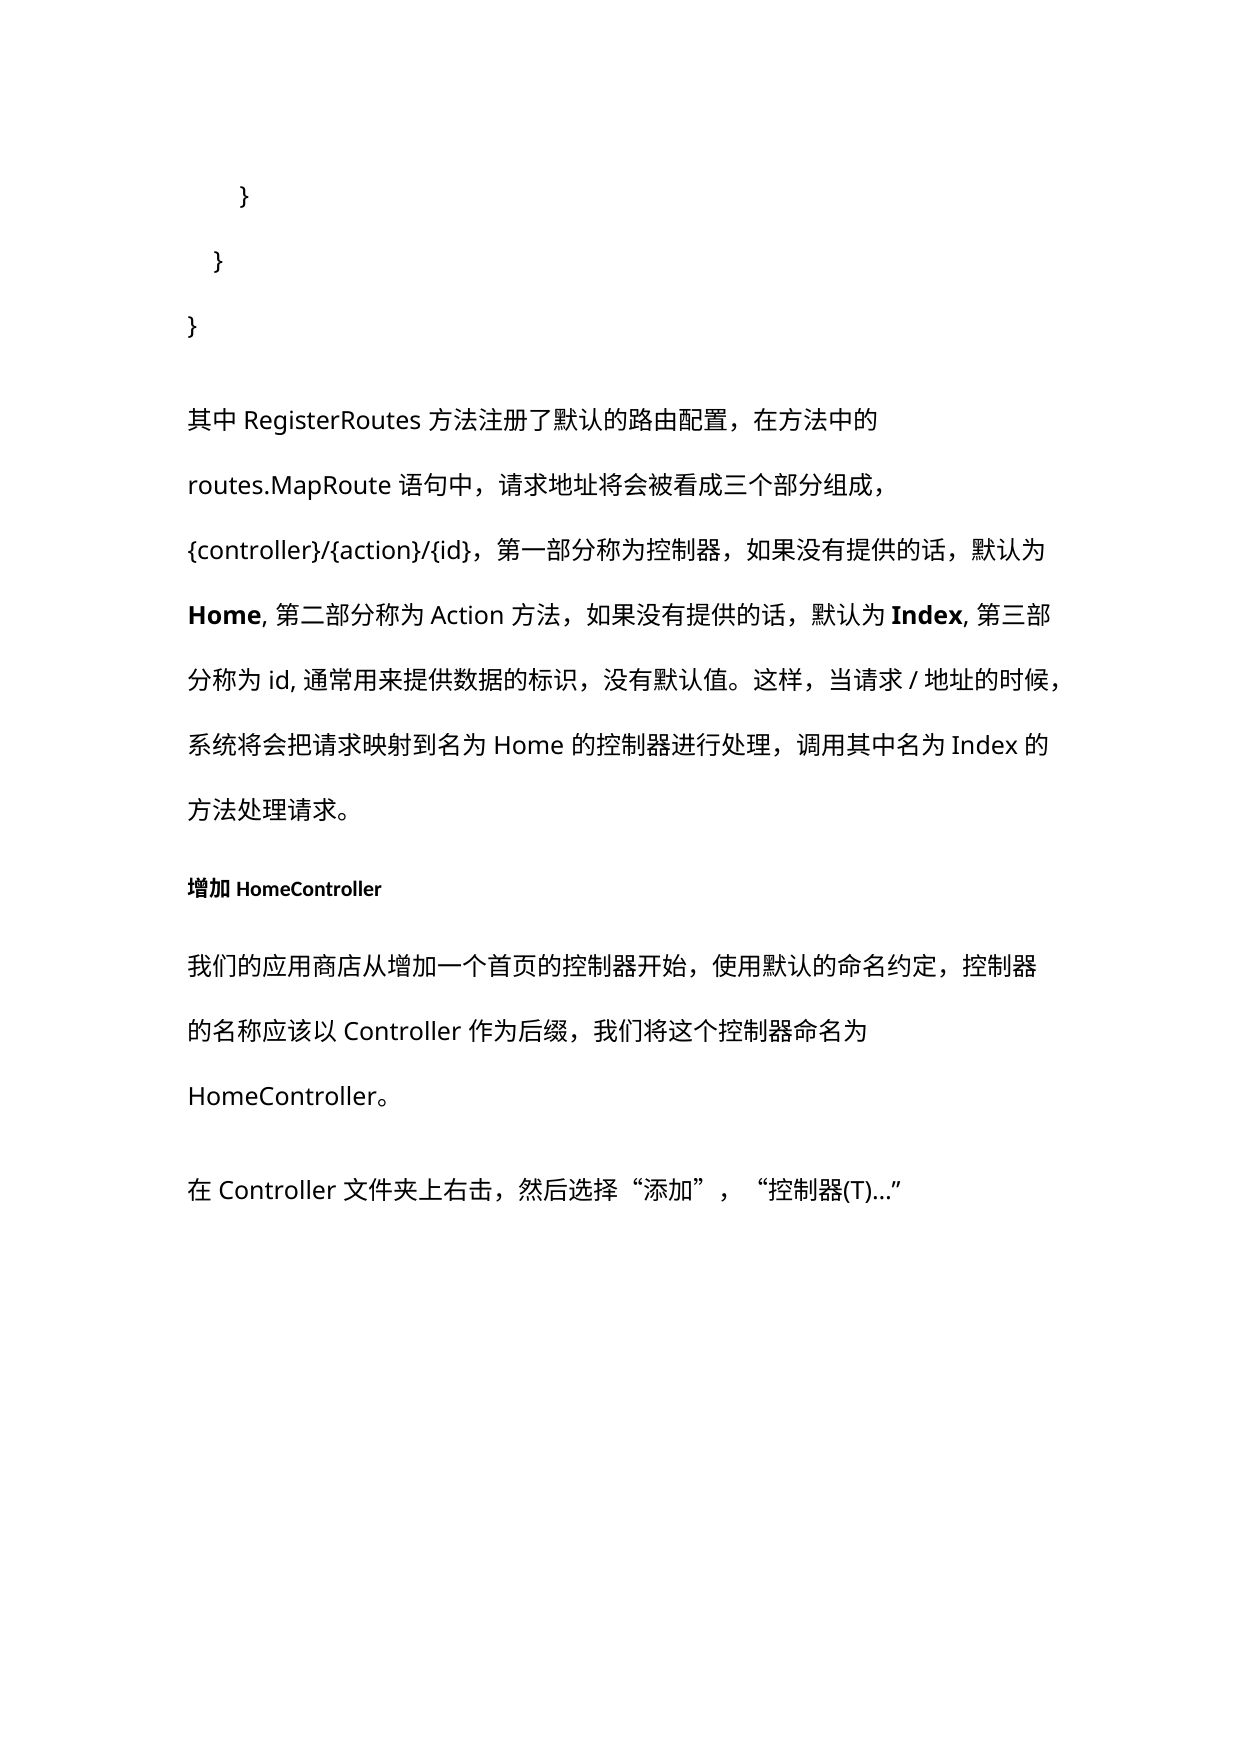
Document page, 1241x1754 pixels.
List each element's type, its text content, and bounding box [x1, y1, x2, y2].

text 在 Controller 文件夹上右击，然后选择“添加”，“控制器(T)…” [187, 1156, 1053, 1221]
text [187, 162, 1053, 357]
text 增加 HomeController [187, 870, 1053, 903]
text 其中 RegisterRoutes 方法注册了默认的路由配置，在方法中的 routes.MapRoute 语句中，请求地址将会被看成三个部分组成，{controller}/{action}/{id}，第一部分称为控制器，如果没有提供的话，默认为 Home, 第二部分称为 Action 方法，如果没有提供的话，默认为 Index, 第三部分称为 id, 通常用来提供数据的标识，没有默认值。这样，当请求 / 地址的时候，系统将会把请求映射到名为 Home 的控制器进行处理，调用其中名为 Index 的方法处理请求。 [187, 386, 1053, 841]
text 我们的应用商店从增加一个首页的控制器开始，使用默认的命名约定，控制器的名称应该以 Controller 作为后缀，我们将这个控制器命名为 HomeController。 [187, 932, 1053, 1127]
